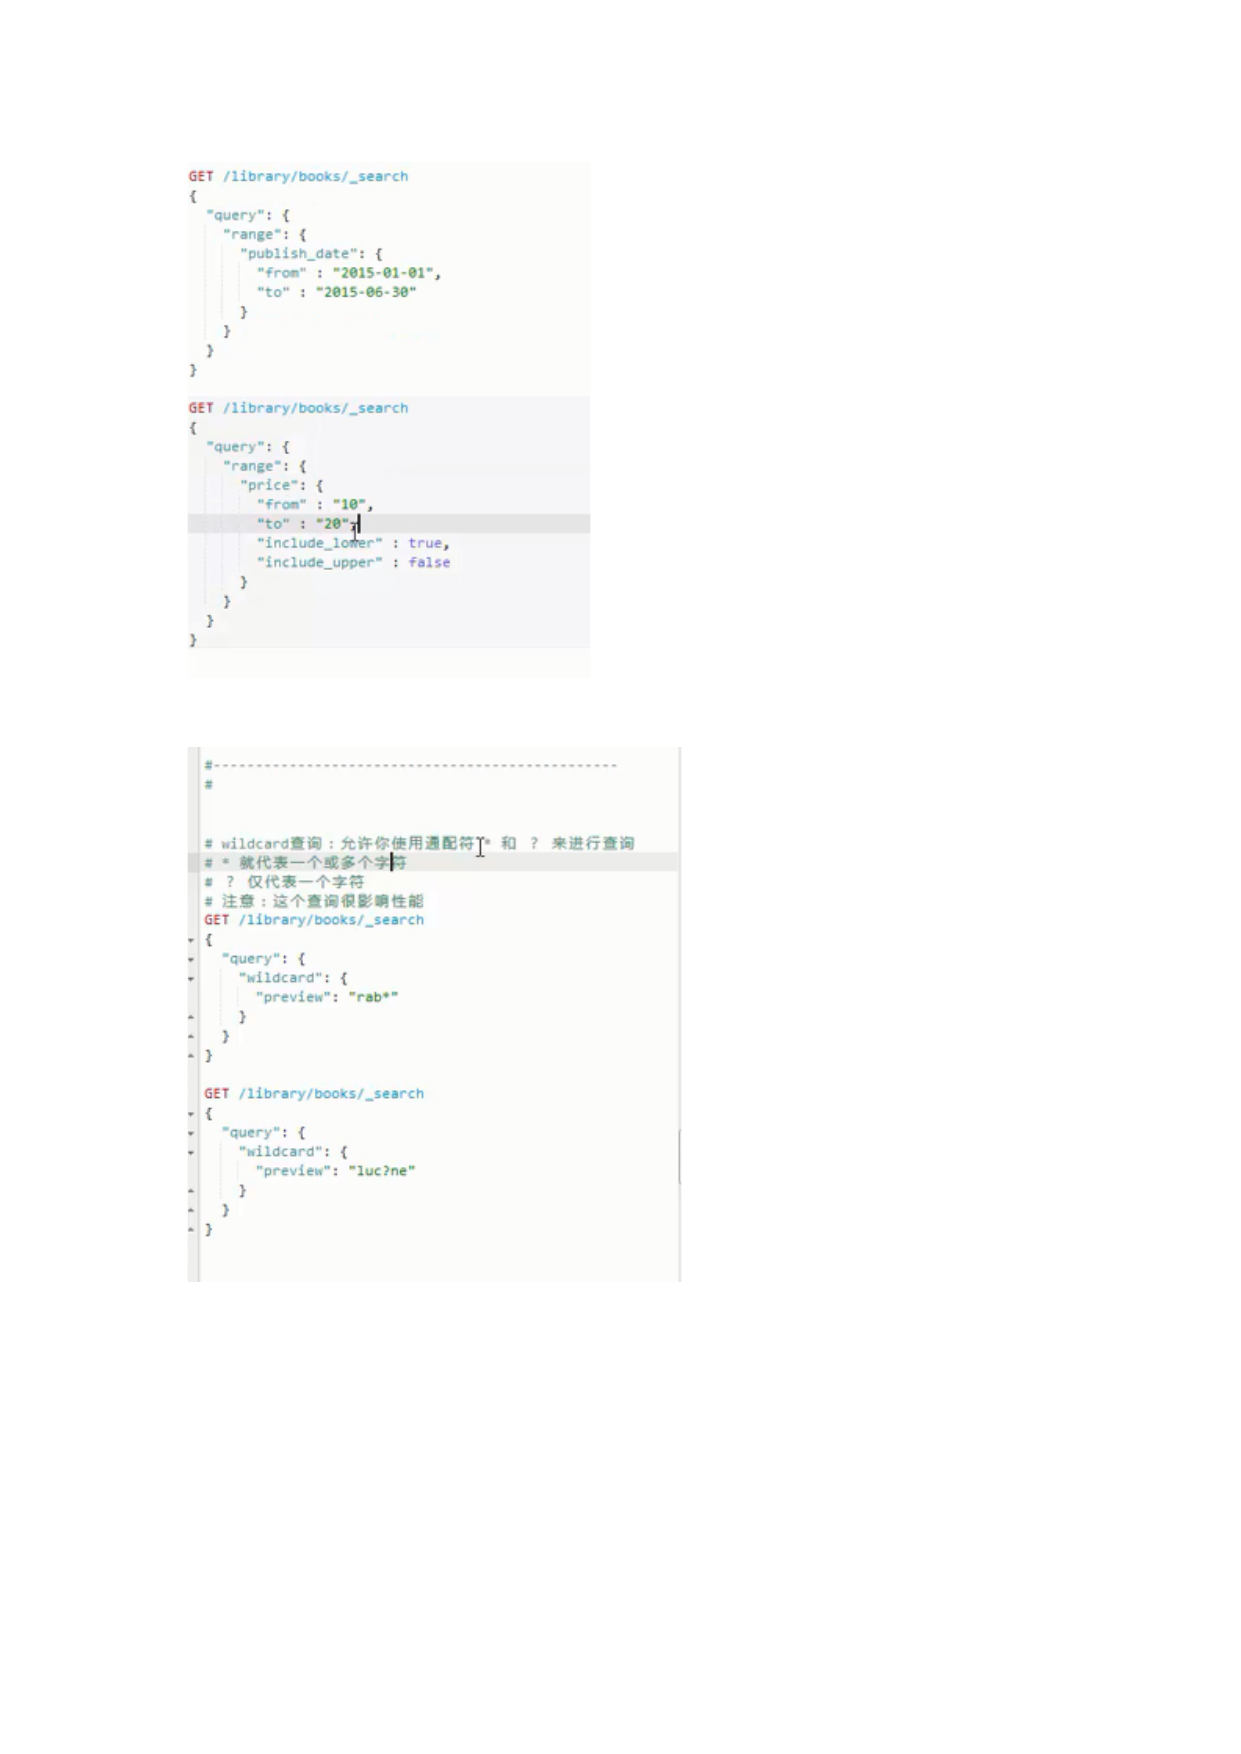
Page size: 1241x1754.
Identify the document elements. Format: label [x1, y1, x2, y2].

picture [187, 162, 591, 678]
picture [187, 747, 682, 1282]
